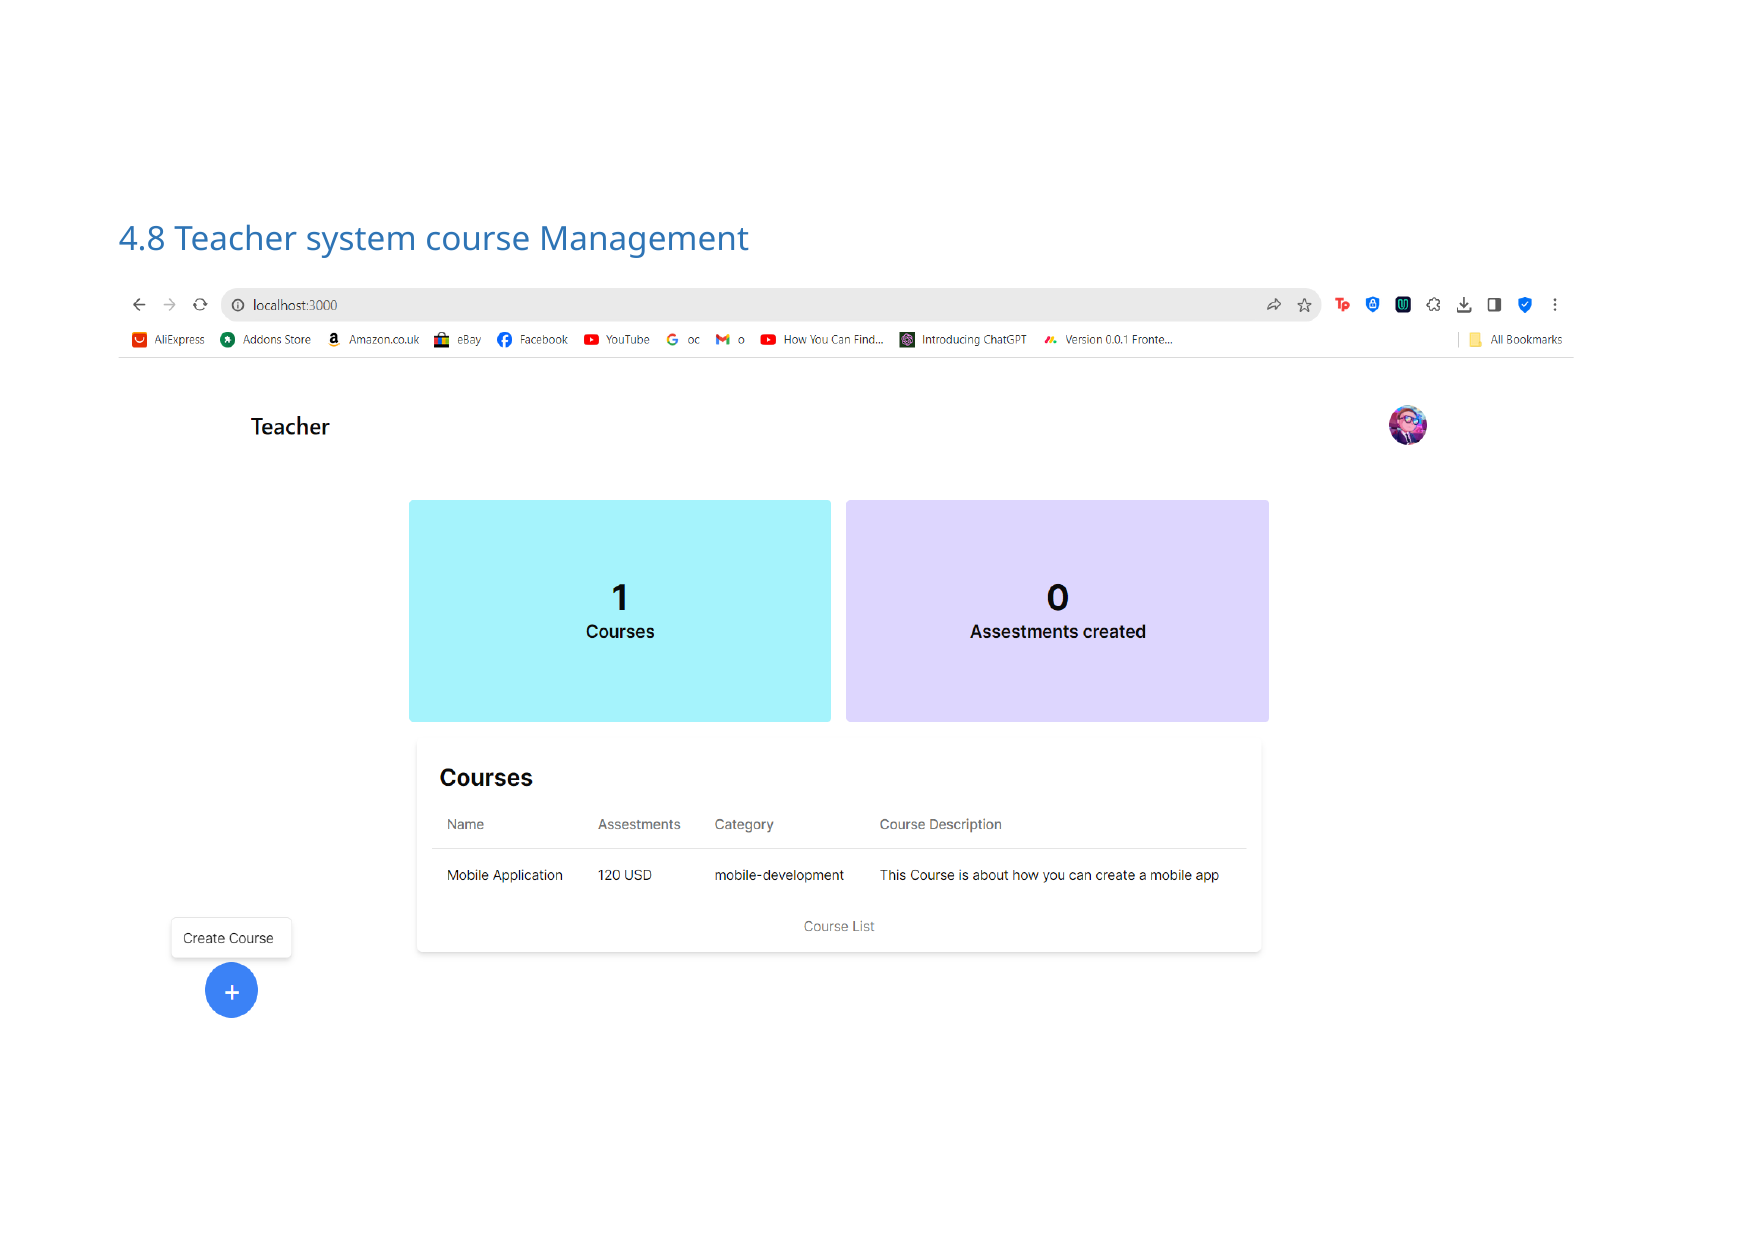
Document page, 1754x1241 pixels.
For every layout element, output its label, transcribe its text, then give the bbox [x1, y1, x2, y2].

picture [118, 287, 1574, 1056]
subtitle 4.8 Teacher system course Management [118, 215, 1635, 261]
